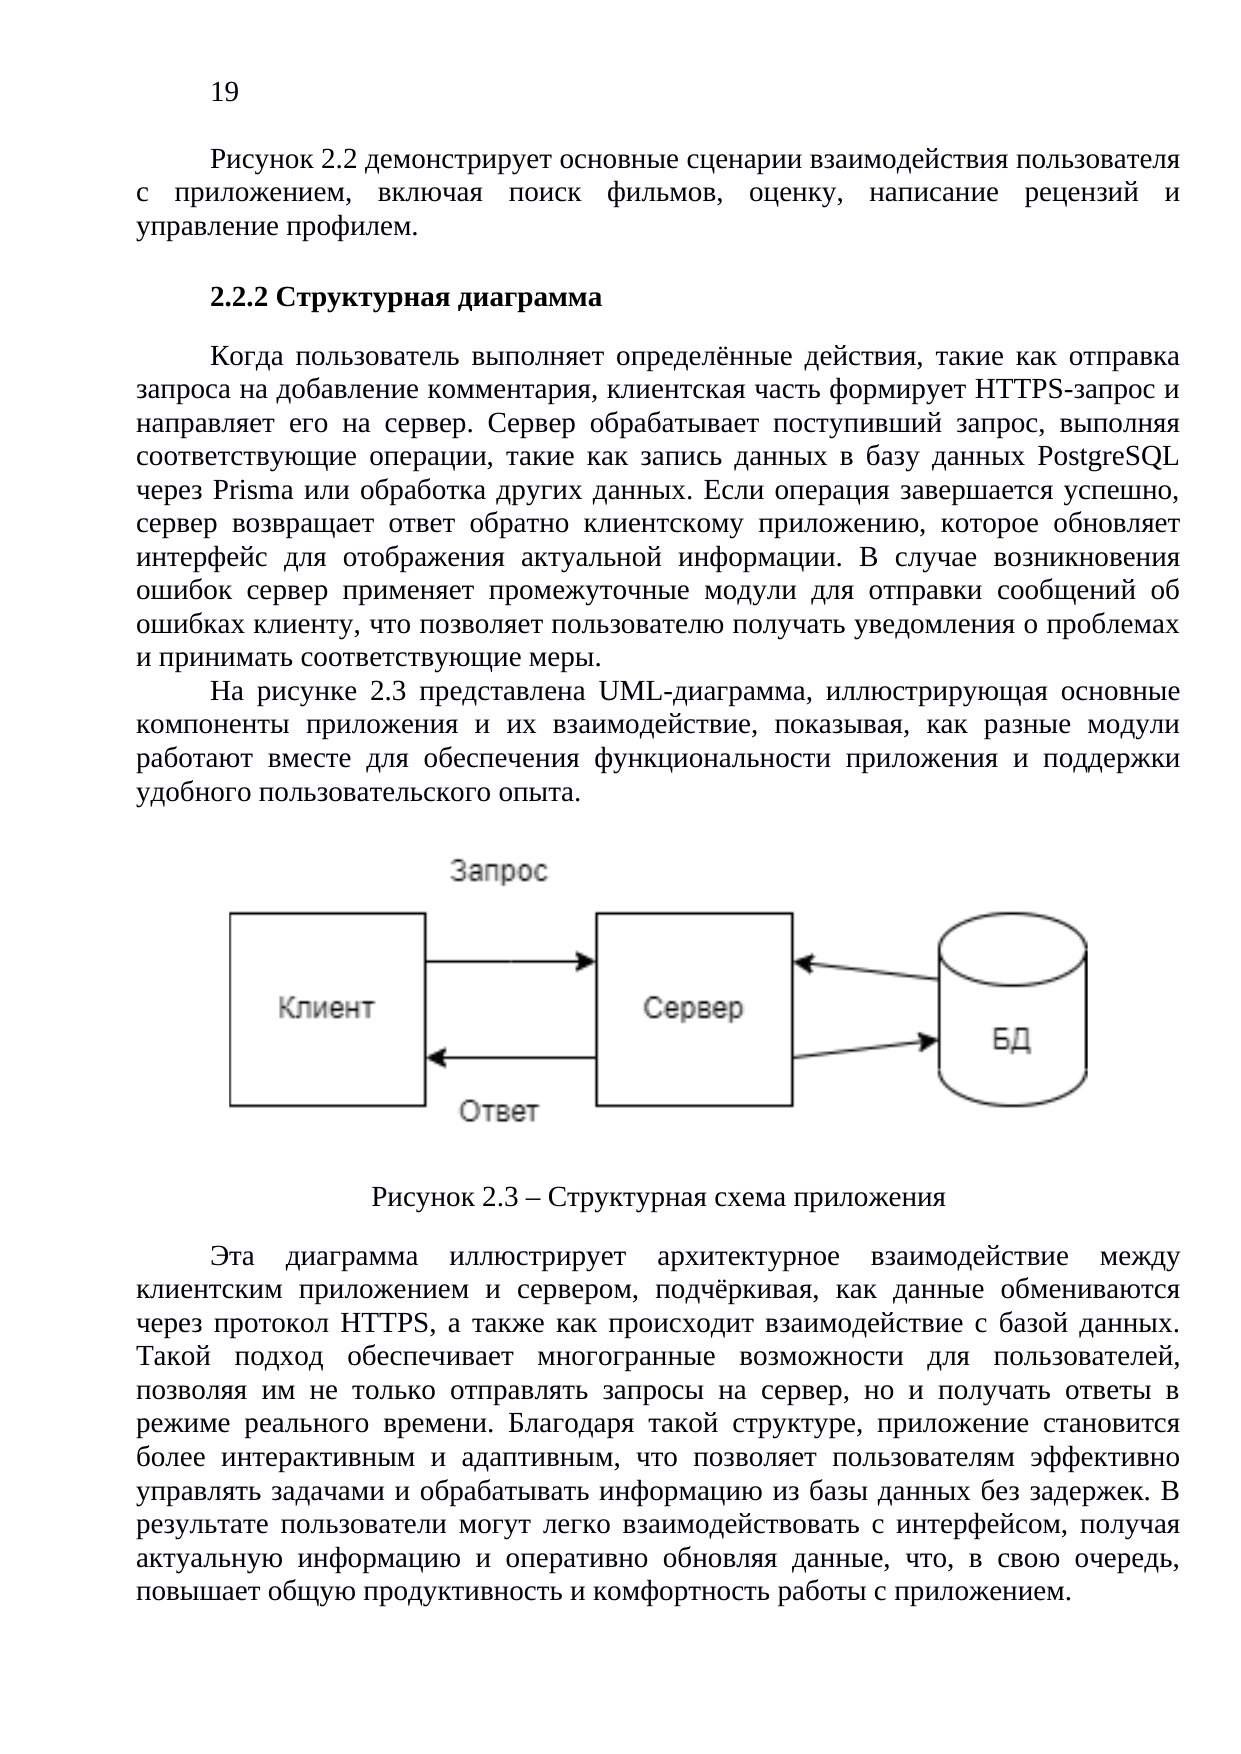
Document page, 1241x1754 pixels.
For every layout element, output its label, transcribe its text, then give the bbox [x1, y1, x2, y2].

text 2.2.2 Структурная диаграмма [136, 279, 1181, 313]
text Когда пользователь выполняет определённые действия, такие как отправка запроса на добавление комментария, клиентская часть формирует HTTPS-запрос и направляет его на сервер. Сервер обрабатывает поступивший запрос, выполняя соответствующие операции, такие как запись данных в базу данных PostgreSQL через Prisma или обработка других данных. Если операция завершается успешно, сервер возвращает ответ обратно клиентскому приложению, которое обновляет интерфейс для отображения актуальной информации. В случае возникновения ошибок сервер применяет промежуточные модули для отправки сообщений об ошибках клиенту, что позволяет пользователю получать уведомления о проблемах и принимать соответствующие меры. [136, 338, 1181, 673]
text Эта диаграмма иллюстрирует архитектурное взаимодействие между клиентским приложением и сервером, подчёркивая, как данные обмениваются через протокол HTTPS, а также как происходит взаимодействие с базой данных. Такой подход обеспечивает многогранные возможности для пользователей, позволяя им не только отправлять запросы на сервер, но и получать ответы в режиме реального времени. Благодаря такой структуре, приложение становится более интерактивным и адаптивным, что позволяет пользователям эффективно управлять задачами и обрабатывать информацию из базы данных без задержек. В результате пользователи могут легко взаимодействовать с интерфейсом, получая актуальную информацию и оперативно обновляя данные, что, в свою очередь, повышает общую продуктивность и комфортность работы с приложением. [136, 1238, 1181, 1607]
text Рисунок 2.3 – Структурная схема приложения [136, 1179, 1181, 1213]
text На рисунке 2.3 представлена UML-диаграмма, иллюстрирующая основные компоненты приложения и их взаимодействие, показывая, как разные модули работают вместе для обеспечения функциональности приложения и поддержки удобного пользовательского опыта. [136, 673, 1181, 807]
text Рисунок 2.2 демонстрирует основные сценарии взаимодействия пользователя с приложением, включая поиск фильмов, оценку, написание рецензий и управление профилем. [136, 141, 1181, 242]
picture [229, 836, 1088, 1151]
